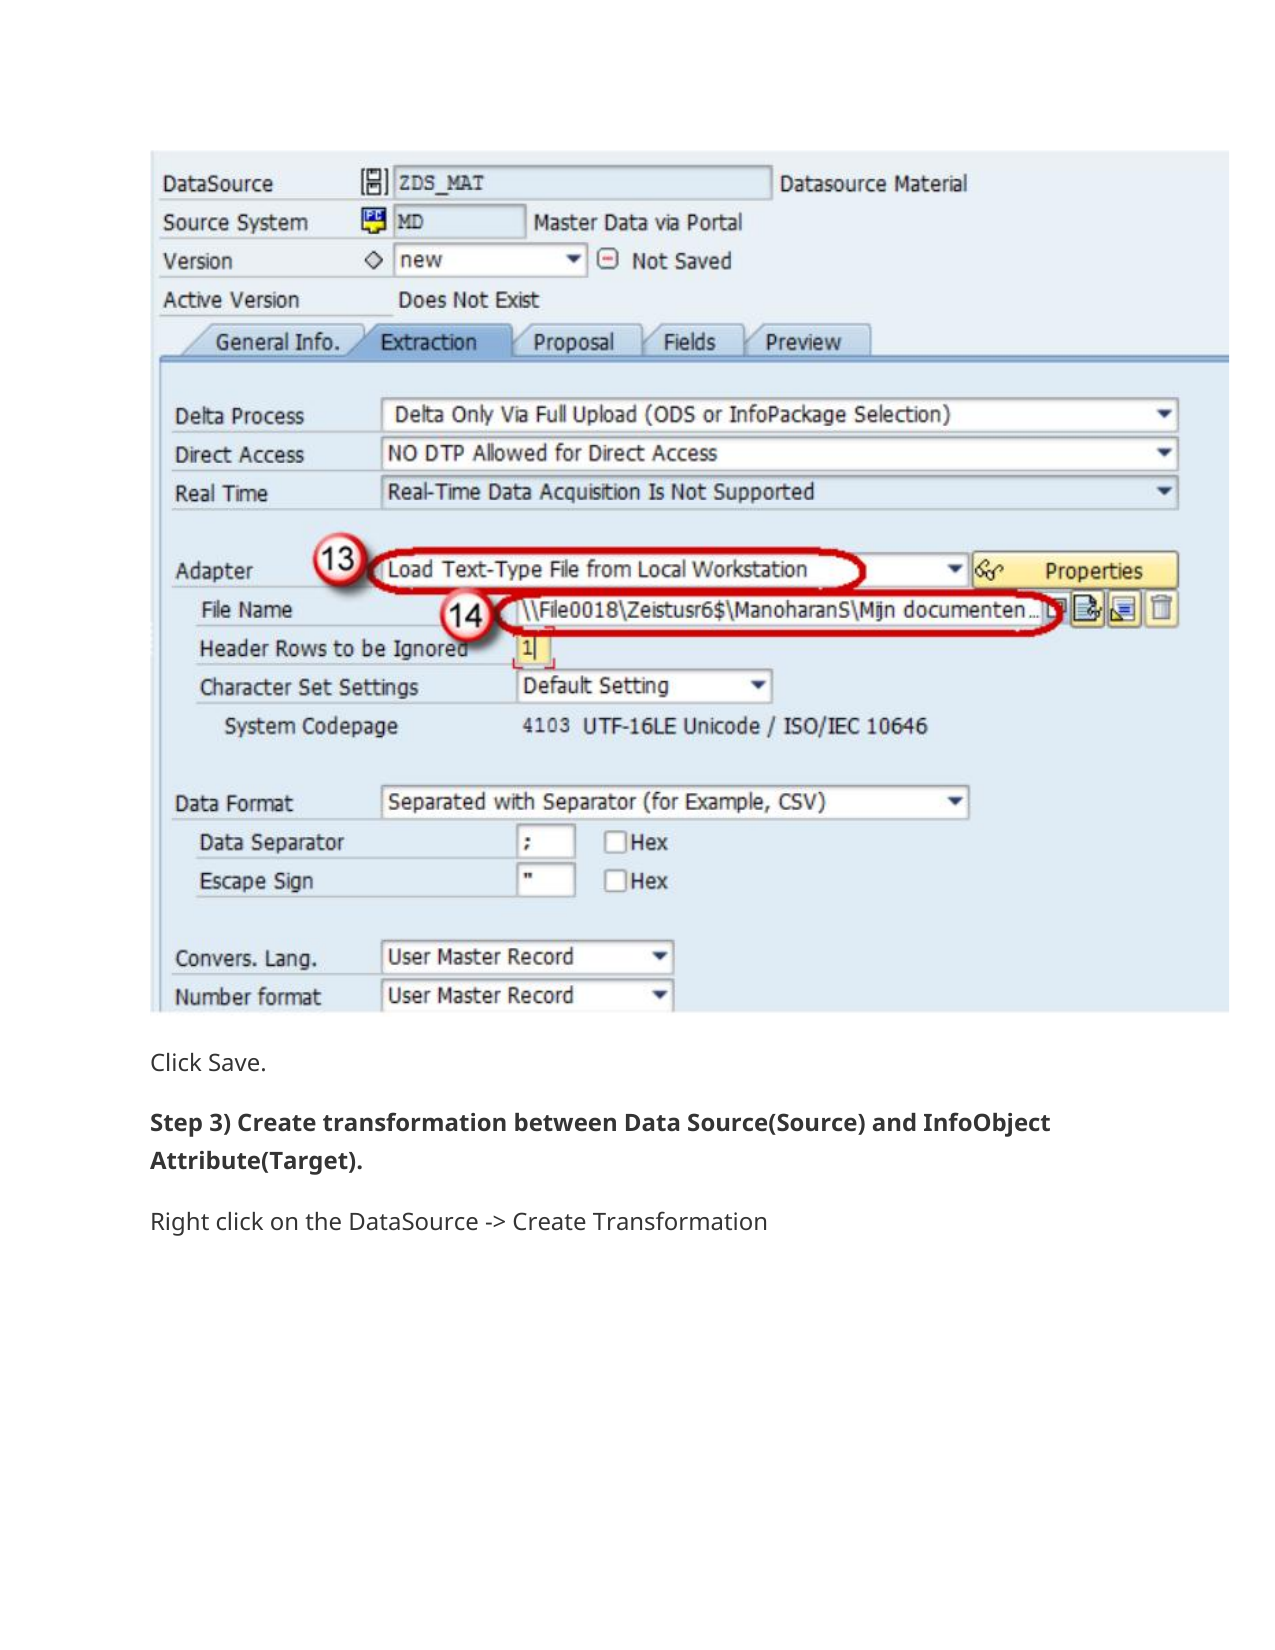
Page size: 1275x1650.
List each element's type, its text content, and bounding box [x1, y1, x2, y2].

text Click Save. [150, 1040, 1125, 1078]
text Right click on the DataSource -> Create Transformation [150, 1200, 1125, 1237]
picture [150, 150, 1230, 1017]
text Step 3) Create transformation between Data Source(Source) and InfoObject Attribute(Target). [150, 1101, 1125, 1176]
